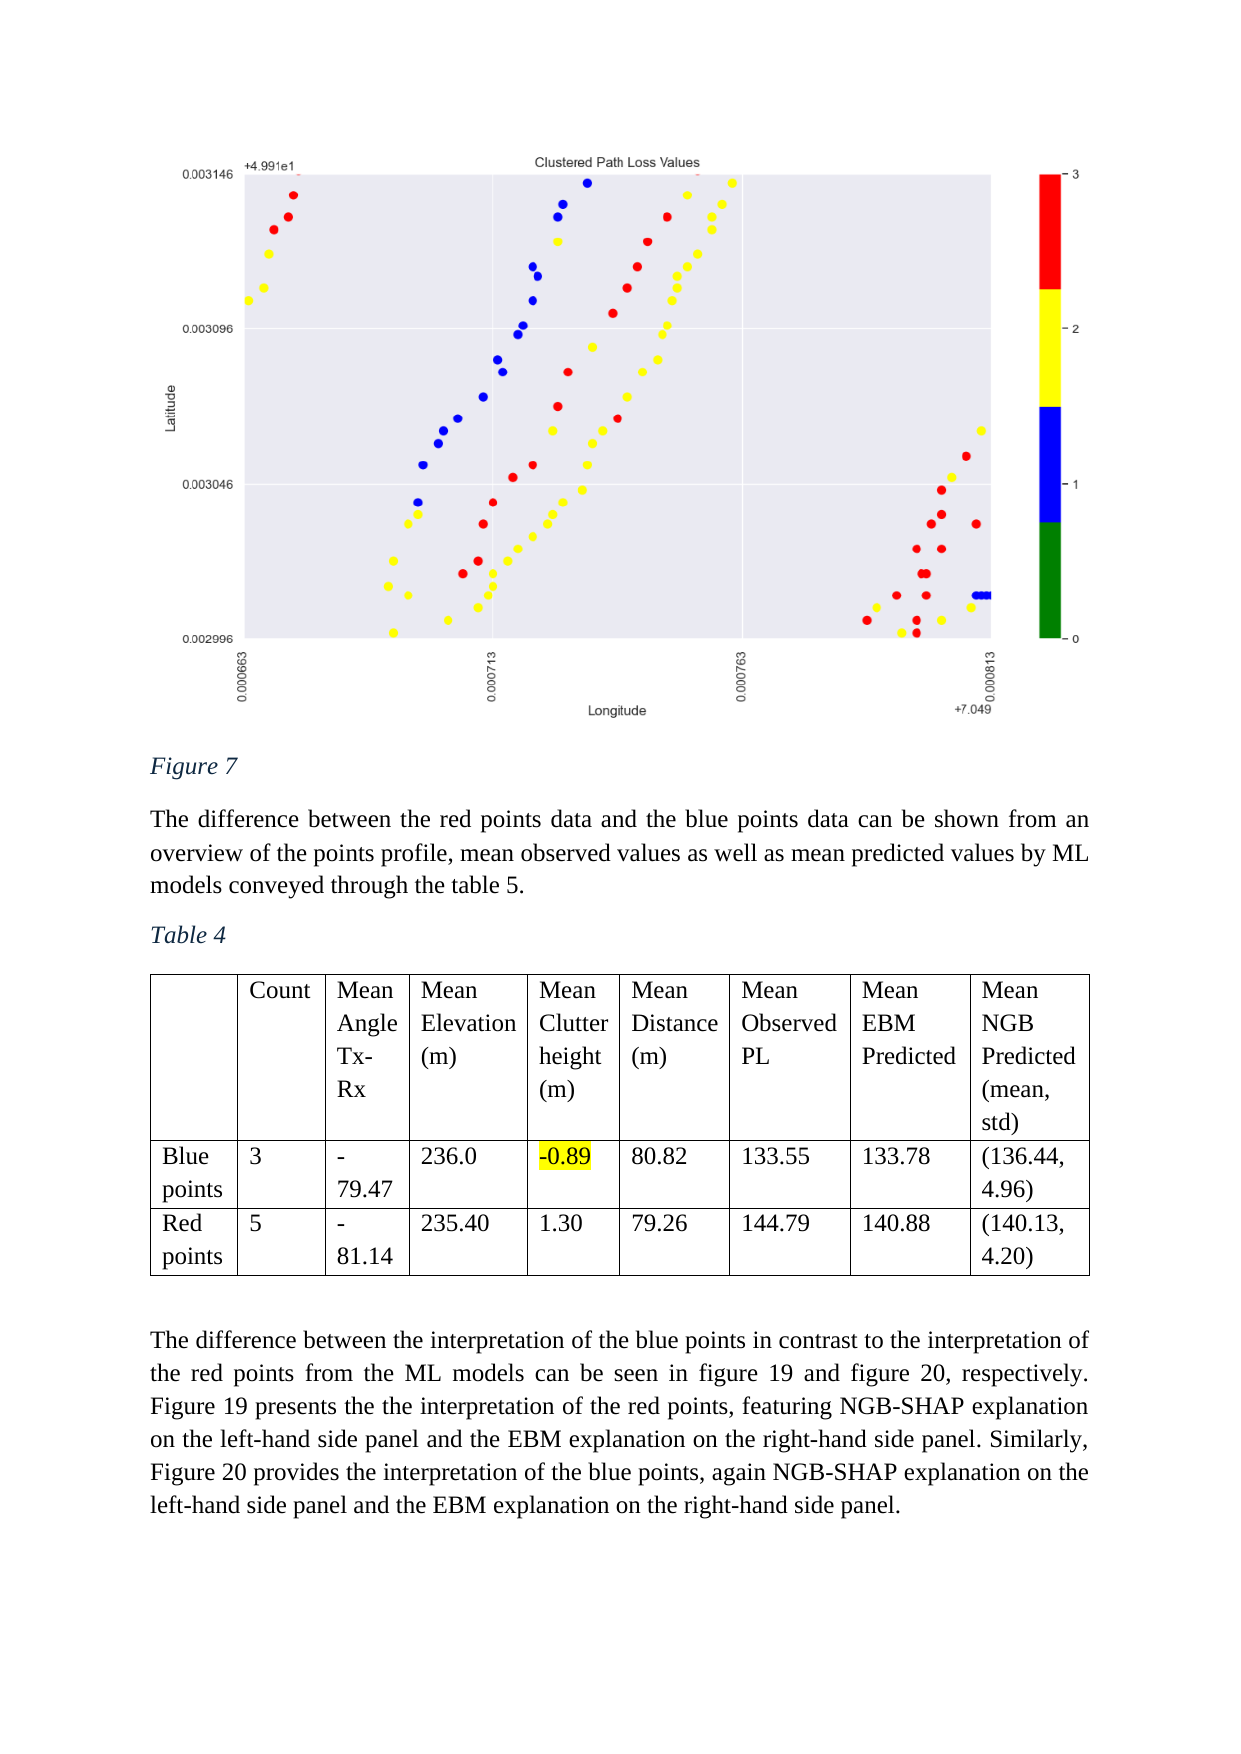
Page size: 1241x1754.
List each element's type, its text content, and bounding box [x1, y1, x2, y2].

table_cell 235.40 [410, 1209, 527, 1274]
table_header Count [238, 975, 325, 1140]
table_cell Blue points [151, 1141, 237, 1207]
table_cell -0.89 [528, 1141, 619, 1207]
table_header Mean Distance (m) [620, 975, 729, 1140]
table_cell 5 [238, 1209, 325, 1274]
text The difference between the red points data and the blue points data can be shown from an overview of the points profile, mean observed values as well as mean predicted values by ML models conveyed through the table 5. [150, 804, 1090, 899]
table_cell 133.55 [730, 1141, 850, 1207]
table_cell 3 [238, 1141, 325, 1207]
table_header Mean Clutter height (m) [528, 975, 619, 1140]
table_cell (140.13, 4.20) [971, 1209, 1089, 1274]
table_cell 80.82 [620, 1141, 729, 1207]
table_header Mean Observed PL [730, 975, 850, 1140]
table_header [151, 975, 237, 1140]
table_cell 140.88 [851, 1209, 970, 1274]
picture [150, 150, 1091, 729]
table_header Mean Elevation (m) [410, 975, 527, 1140]
table_cell 1.30 [528, 1209, 619, 1274]
table_cell 79.26 [620, 1209, 729, 1274]
table_cell (136.44, 4.96) [971, 1141, 1089, 1207]
text The difference between the interpretation of the blue points in contrast to the interpretation of the red points from the ML models can be seen in figure 19 and figure 20, respectively. Figure 19 presents the the interpretation of the red points, featuring NGB-SHAP explanation on the left-hand side panel and the EBM explanation on the right-hand side panel. Similarly, Figure 20 provides the interpretation of the blue points, again NGB-SHAP explanation on the left-hand side panel and the EBM explanation on the right-hand side panel. [150, 1325, 1090, 1519]
table_header Mean EBM Predicted [851, 975, 970, 1140]
table_cell Red points [151, 1209, 237, 1274]
table_cell 236.0 [410, 1141, 527, 1207]
table_cell -79.47 [326, 1141, 409, 1207]
table_cell -81.14 [326, 1209, 409, 1274]
table_cell 133.78 [851, 1141, 970, 1207]
table_cell 144.79 [730, 1209, 850, 1274]
table_header Mean NGB Predicted (mean, std) [971, 975, 1089, 1140]
table_header Mean Angle Tx-Rx [326, 975, 409, 1140]
